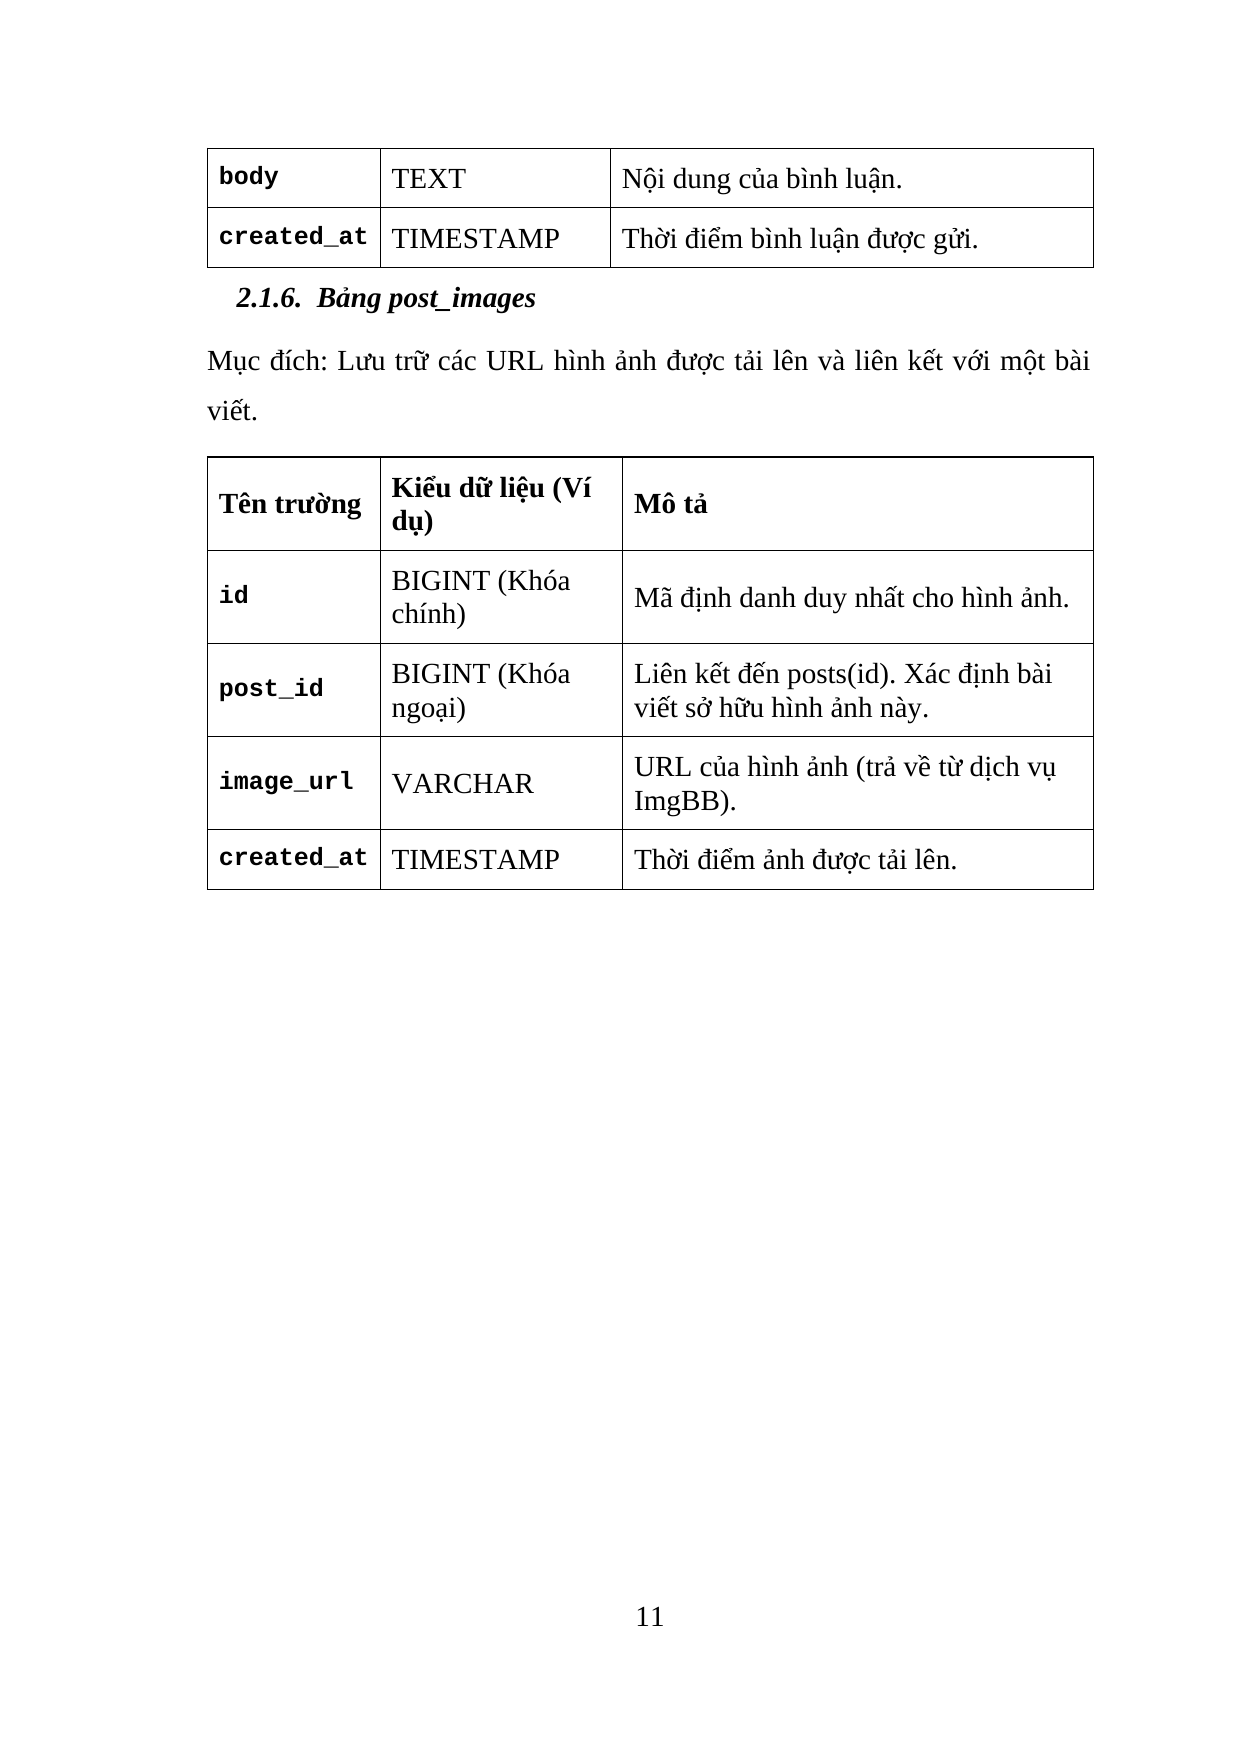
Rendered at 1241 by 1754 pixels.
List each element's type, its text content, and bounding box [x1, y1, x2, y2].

table_cell Thời điểm bình luận được gửi. [611, 208, 1093, 267]
table_cell created_at [208, 830, 380, 888]
table_cell image_url [208, 737, 380, 829]
table_cell created_at [208, 208, 380, 267]
table_cell BIGINT (Khóa chính) [381, 551, 622, 643]
table_cell BIGINT (Khóa ngoại) [381, 644, 622, 736]
text Mục đích: Lưu trữ các URL hình ảnh được tải lên và liên kết với một bài viết. [207, 343, 1092, 427]
table_cell Nội dung của bình luận. [611, 149, 1093, 207]
table_cell VARCHAR [381, 737, 622, 829]
table_cell TEXT [381, 149, 610, 207]
table_cell Thời điểm ảnh được tải lên. [623, 830, 1093, 888]
table_cell Liên kết đến posts(id). Xác định bài viết sở hữu hình ảnh này. [623, 644, 1093, 736]
table_cell URL của hình ảnh (trả về từ dịch vụ ImgBB). [623, 737, 1093, 829]
subtitle Bảng post_images [236, 280, 1092, 314]
table_cell TIMESTAMP [381, 208, 610, 267]
table_header Kiểu dữ liệu (Ví dụ) [381, 458, 622, 549]
table_cell id [208, 551, 380, 643]
table_header Tên trường [208, 458, 380, 549]
table_cell post_id [208, 644, 380, 736]
table_header Mô tả [623, 458, 1093, 549]
table_cell Mã định danh duy nhất cho hình ảnh. [623, 551, 1093, 643]
table_cell TIMESTAMP [381, 830, 622, 888]
table_cell body [208, 149, 380, 207]
